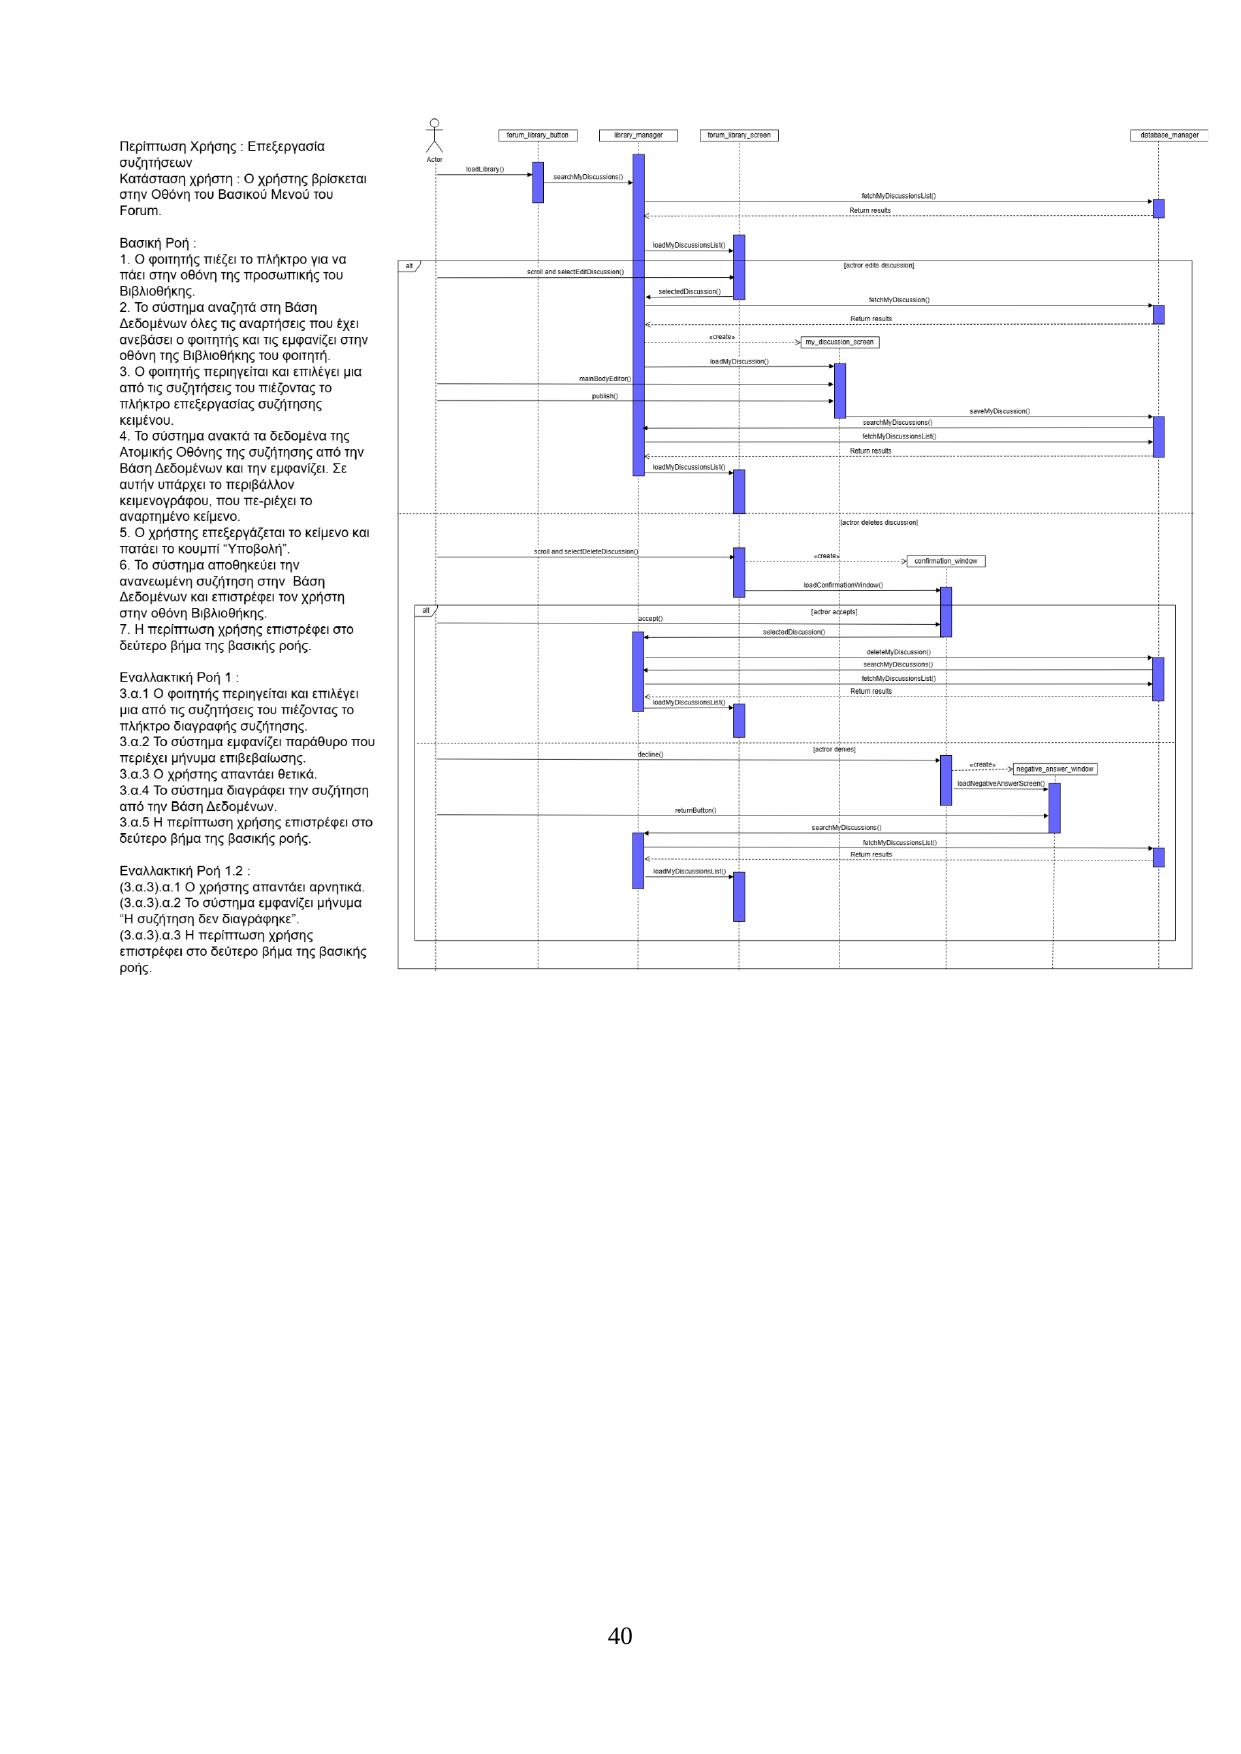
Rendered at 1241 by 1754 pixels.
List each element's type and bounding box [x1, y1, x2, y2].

picture [118, 118, 1209, 1008]
